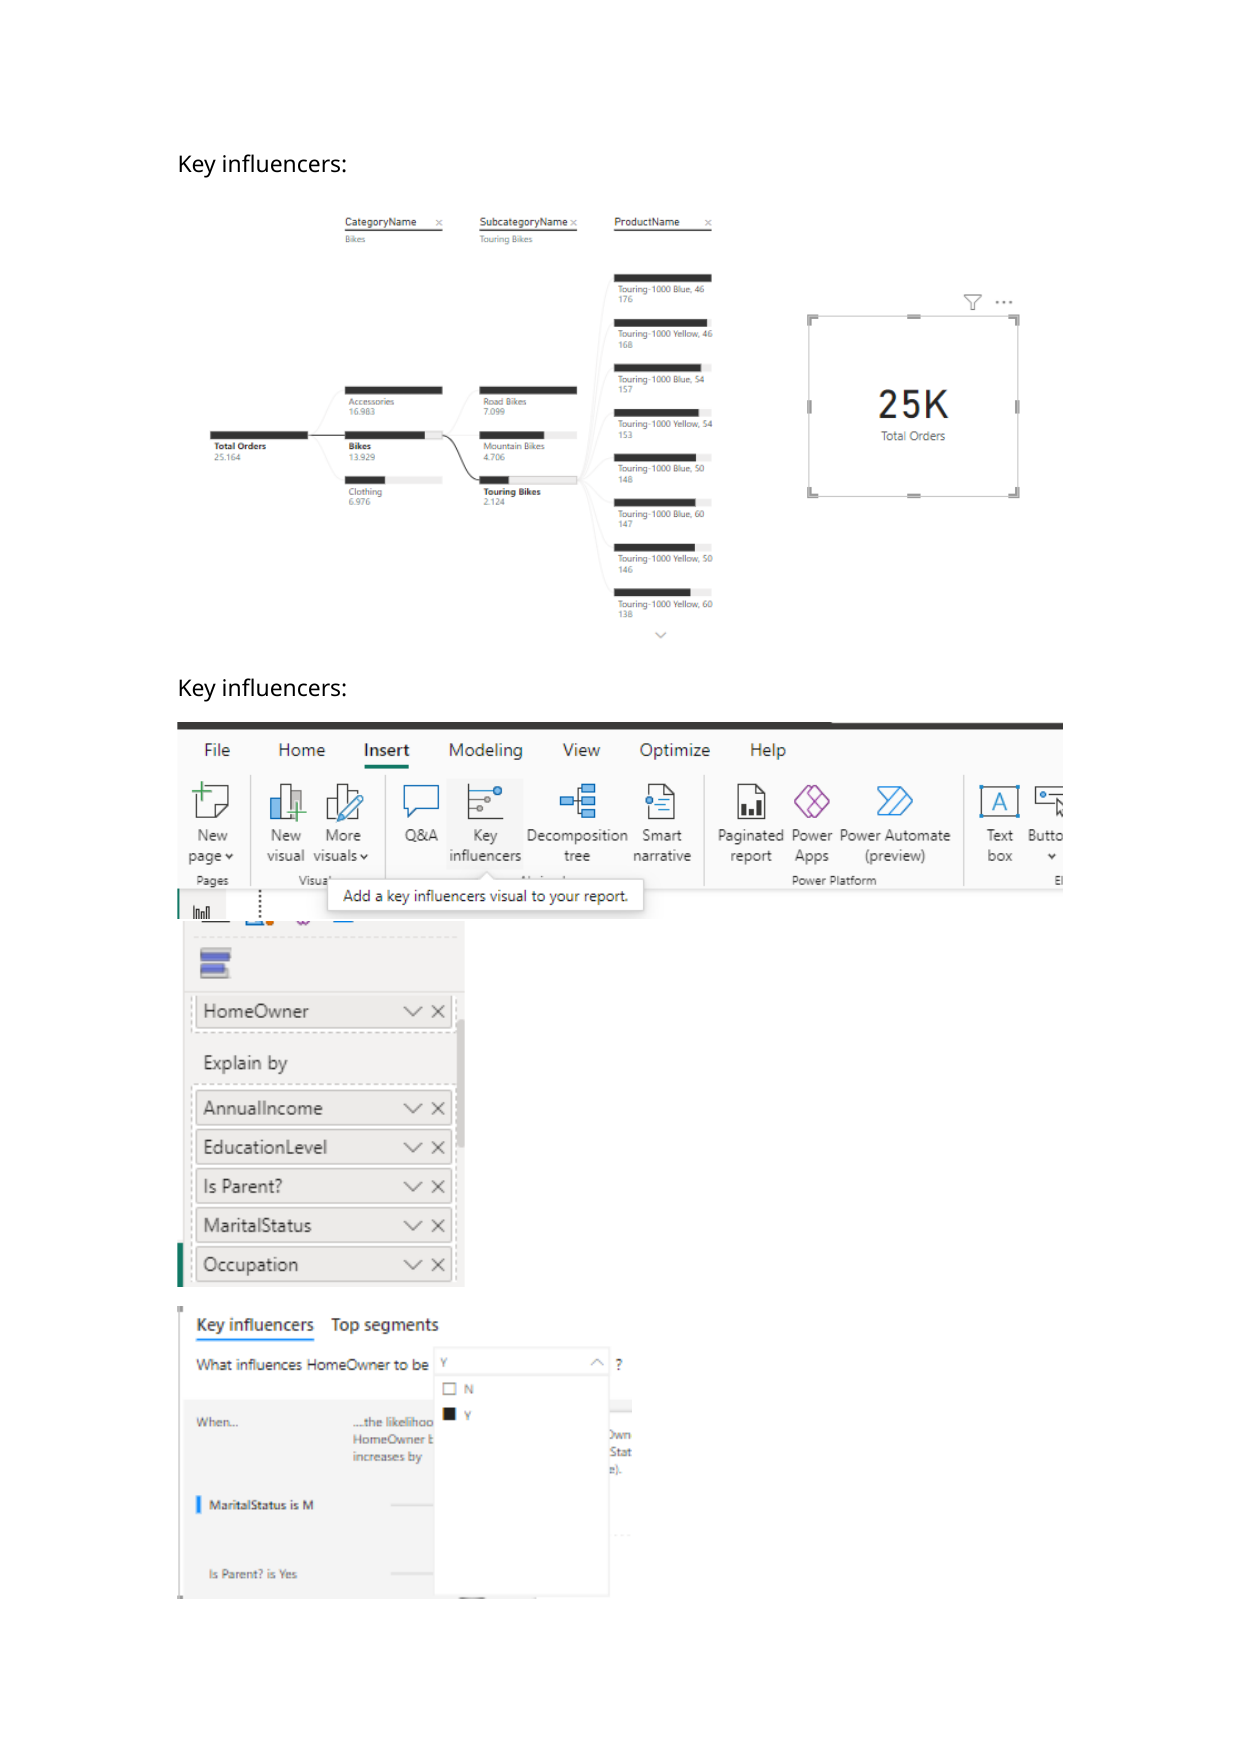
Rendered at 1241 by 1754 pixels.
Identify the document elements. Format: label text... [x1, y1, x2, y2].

picture [177, 1306, 632, 1599]
picture [177, 921, 465, 1287]
text Key influencers: [177, 672, 1063, 703]
picture [177, 722, 1063, 919]
text Key influencers: [177, 148, 1063, 181]
picture [177, 181, 1063, 654]
